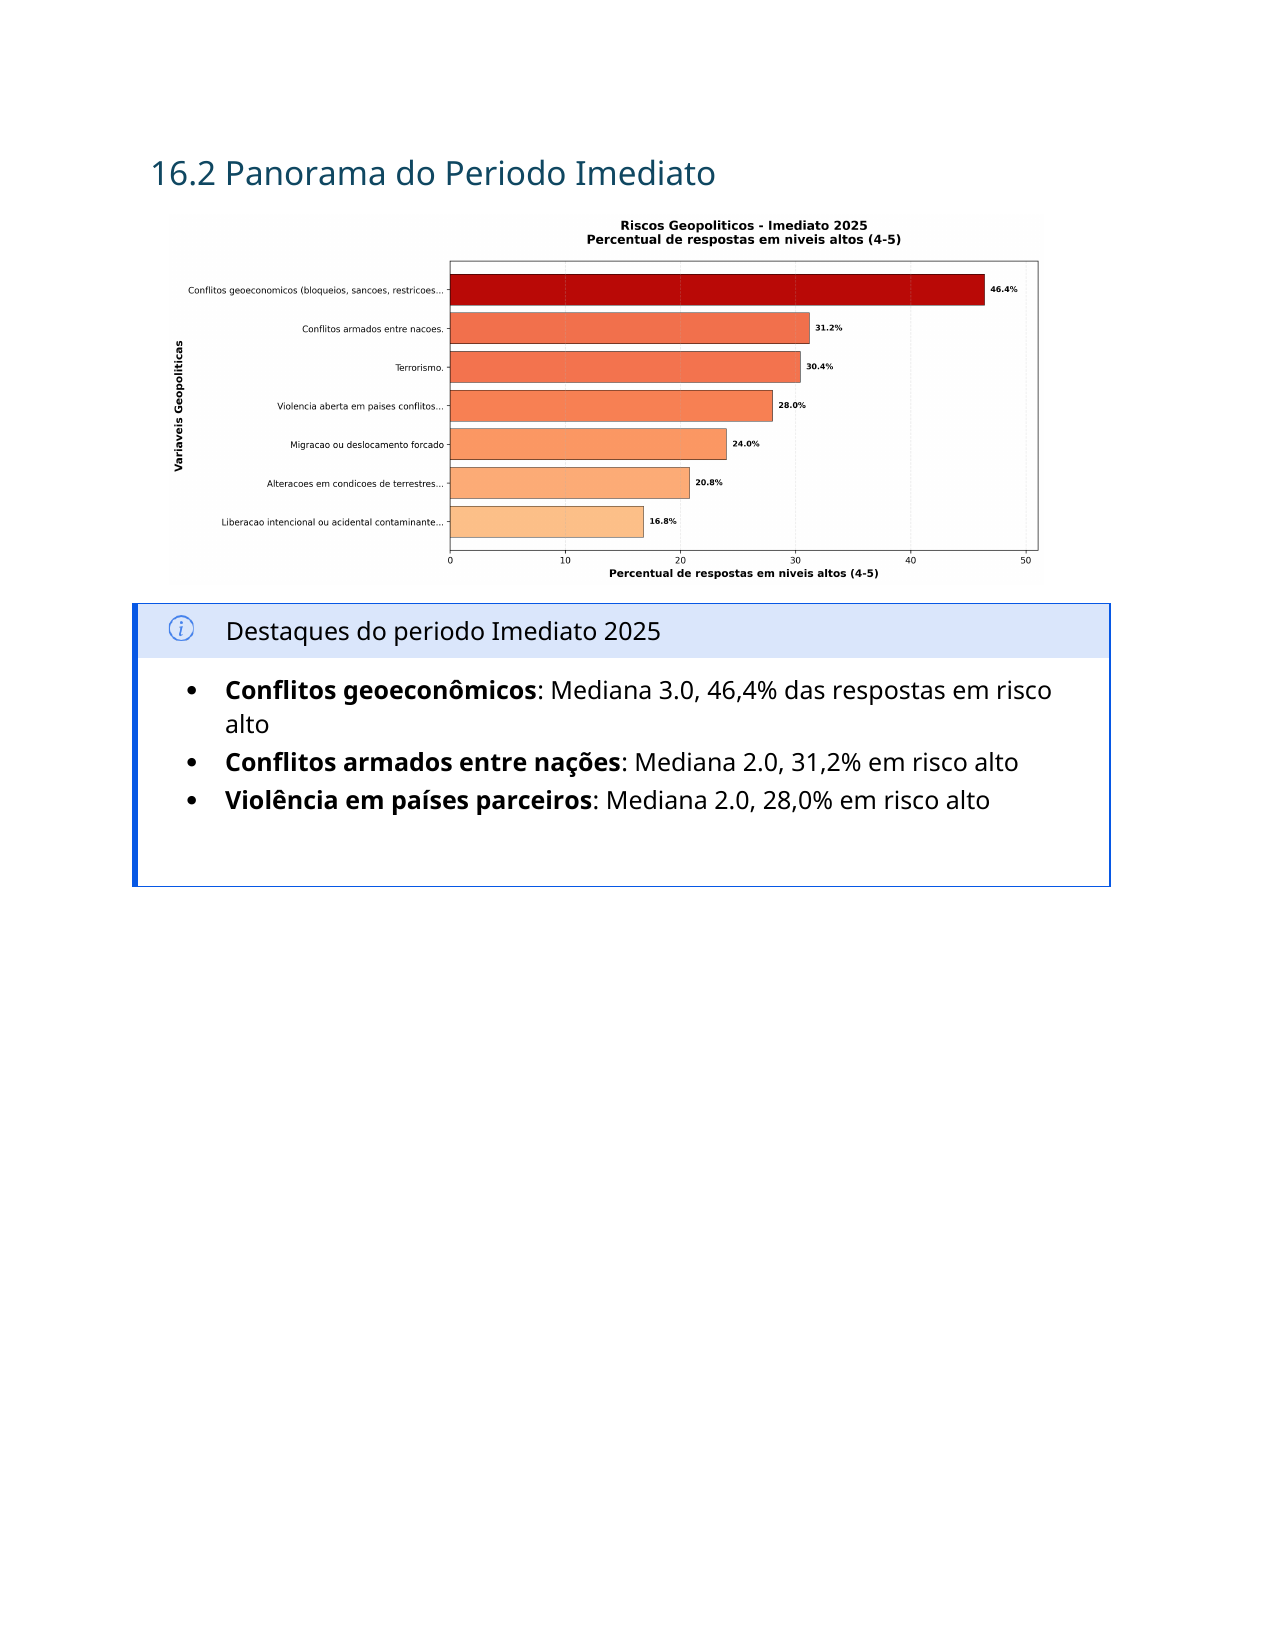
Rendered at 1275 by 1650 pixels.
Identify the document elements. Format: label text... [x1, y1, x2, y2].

picture [168, 615, 194, 641]
picture [168, 214, 1044, 585]
table_header Destaques do periodo Imediato 2025 [138, 604, 1109, 658]
table_cell Conflitos geoeconômicos: Mediana 3.0, 46,4% das respostas em risco alto Conflitos armados entre nações: Mediana 2.0, 31,2% em risco alto Violência em países parceiros: Mediana 2.0, 28,0% em risco alto [138, 658, 1109, 886]
subtitle 16.2 Panorama do Periodo Imediato [150, 150, 1125, 195]
